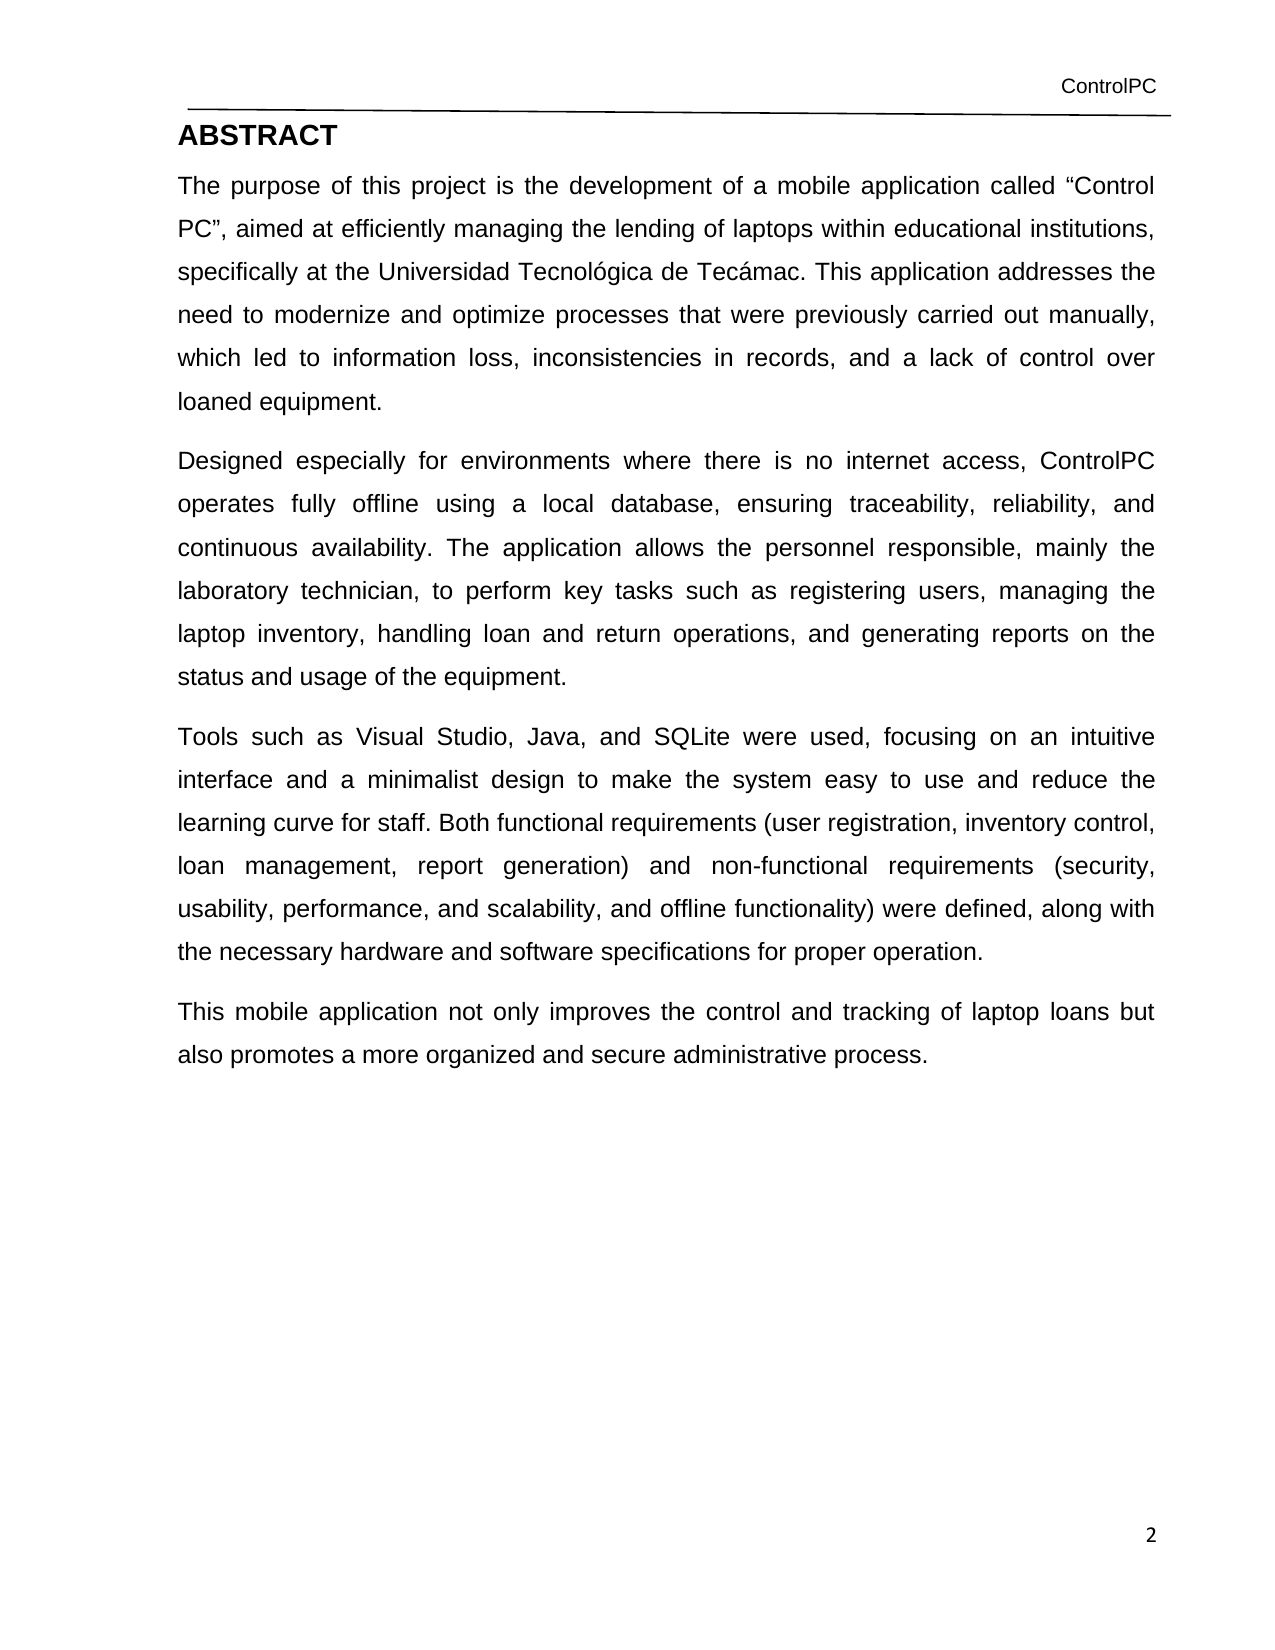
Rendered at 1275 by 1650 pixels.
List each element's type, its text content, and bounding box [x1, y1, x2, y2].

text ABSTRACT [177, 118, 1157, 152]
text This mobile application not only improves the control and tracking of laptop loans but also promotes a more organized and secure administrative process. [177, 997, 1157, 1069]
text The purpose of this project is the development of a mobile application called “Control PC”, aimed at efficiently managing the lending of laptops within educational institutions, specifically at the Universidad Tecnológica de Tecámac. This application addresses the need to modernize and optimize processes that were previously carried out manually, which led to information loss, inconsistencies in records, and a lack of control over loaned equipment. [177, 171, 1157, 415]
text Designed especially for environments where there is no internet access, ControlPC operates fully offline using a local database, ensuring traceability, reliability, and continuous availability. The application allows the personnel responsible, mainly the laboratory technician, to perform key tasks such as registering users, managing the laptop inventory, handling loan and return operations, and generating reports on the status and usage of the equipment. [177, 446, 1157, 691]
text Tools such as Visual Studio, Java, and SQLite were used, focusing on an intuitive interface and a minimalist design to make the system easy to use and reduce the learning curve for staff. Both functional requirements (user registration, inventory control, loan management, report generation) and non-functional requirements (security, usability, performance, and scalability, and offline functionality) were defined, along with the necessary hardware and software specifications for proper operation. [177, 722, 1157, 966]
